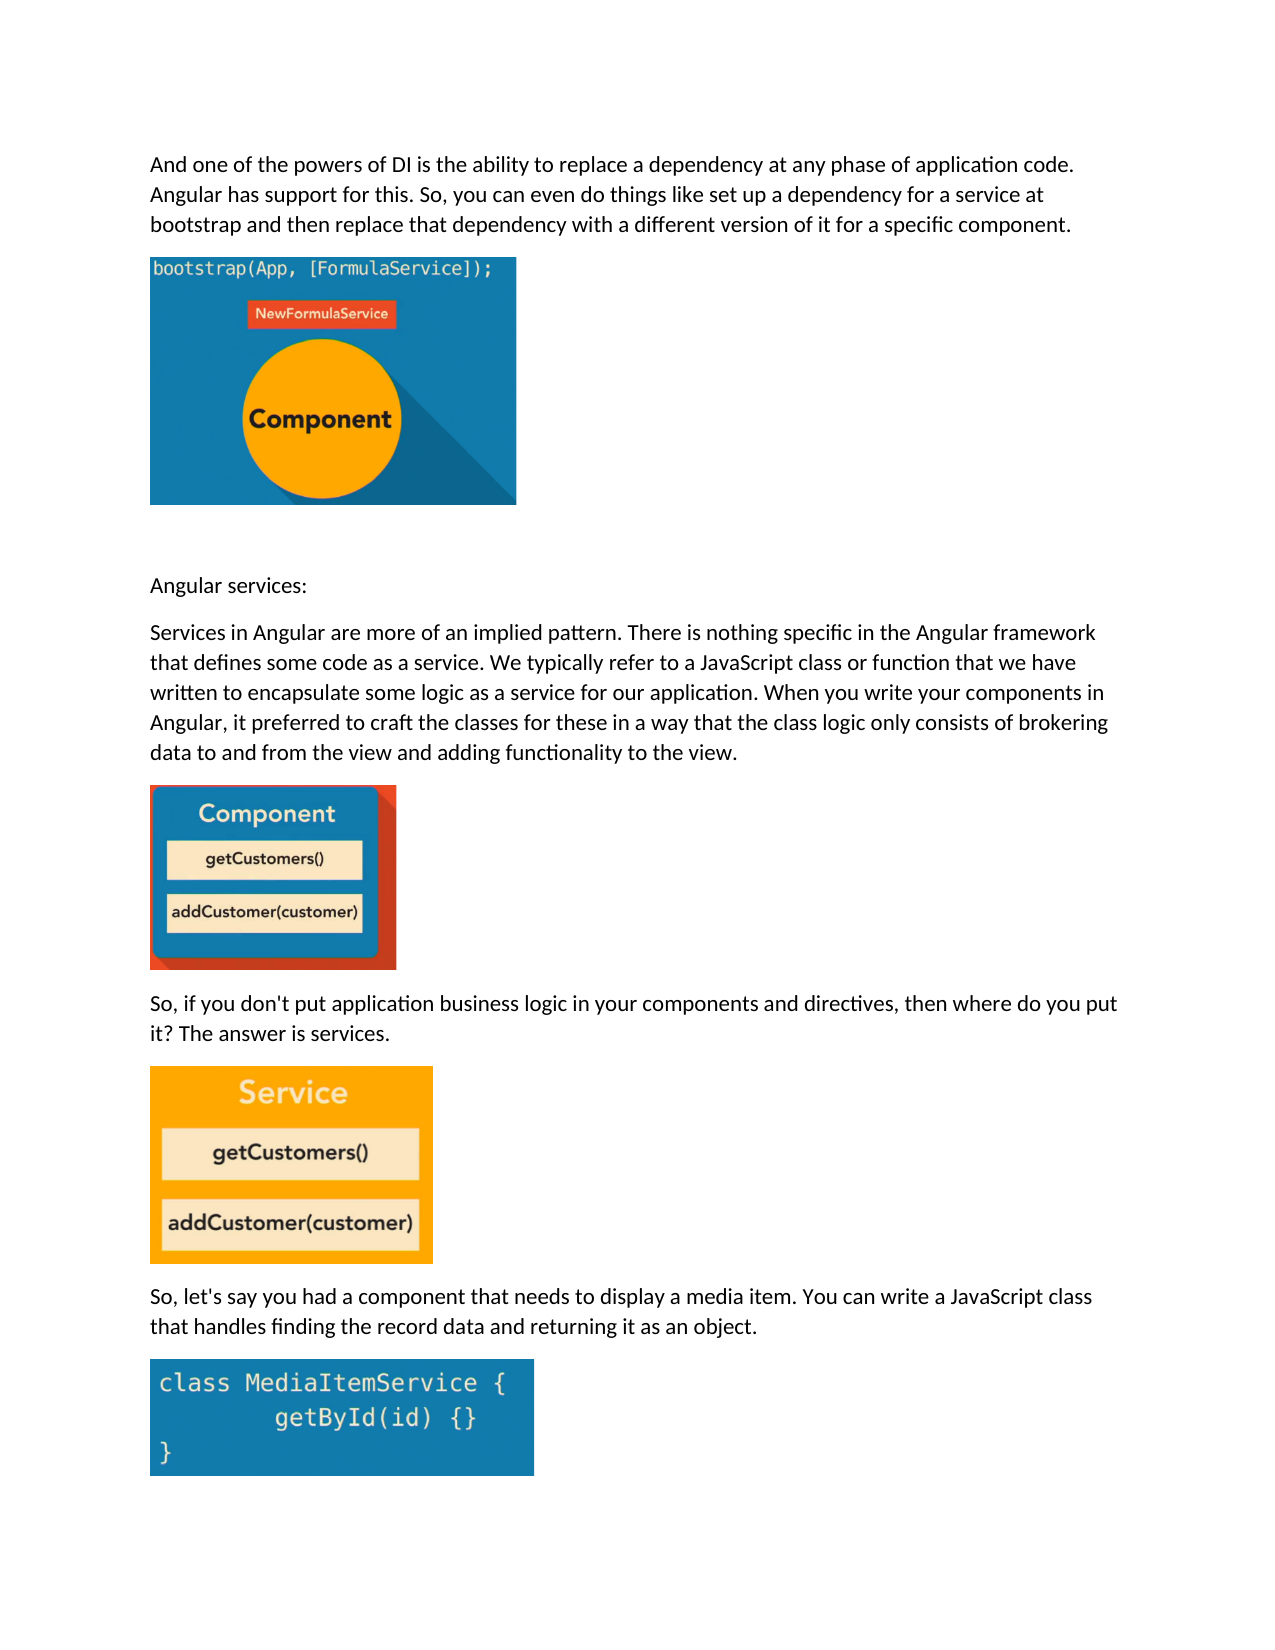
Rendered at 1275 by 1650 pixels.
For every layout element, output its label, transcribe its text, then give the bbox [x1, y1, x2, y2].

text Services in Angular are more of an implied pattern. There is nothing specific in the Angular framework that defines some code as a service. We typically refer to a JavaScript class or function that we have written to encapsulate some logic as a service for our application. When you write your components in Angular, it preferred to craft the classes for these in a way that the class logic only consists of brokering data to and from the view and adding functionality to the view. [150, 618, 1125, 767]
text Angular services: [150, 571, 1125, 599]
picture [150, 1359, 535, 1476]
text So, let's say you had a component that needs to display a media item. You can write a JavaScript class that handles finding the record data and returning it as an object. [150, 1282, 1125, 1340]
picture [150, 1066, 433, 1264]
picture [150, 257, 517, 505]
picture [150, 785, 397, 970]
text And one of the powers of DI is the ability to replace a dependency at any phase of application code. Angular has support for this. So, you can even do things like set up a dependency for a service at bootstrap and then replace that dependency with a different version of it for a specific component. [150, 150, 1125, 238]
text So, if you don't put application business logic in your components and directives, then where do you put it? The answer is services. [150, 989, 1125, 1047]
